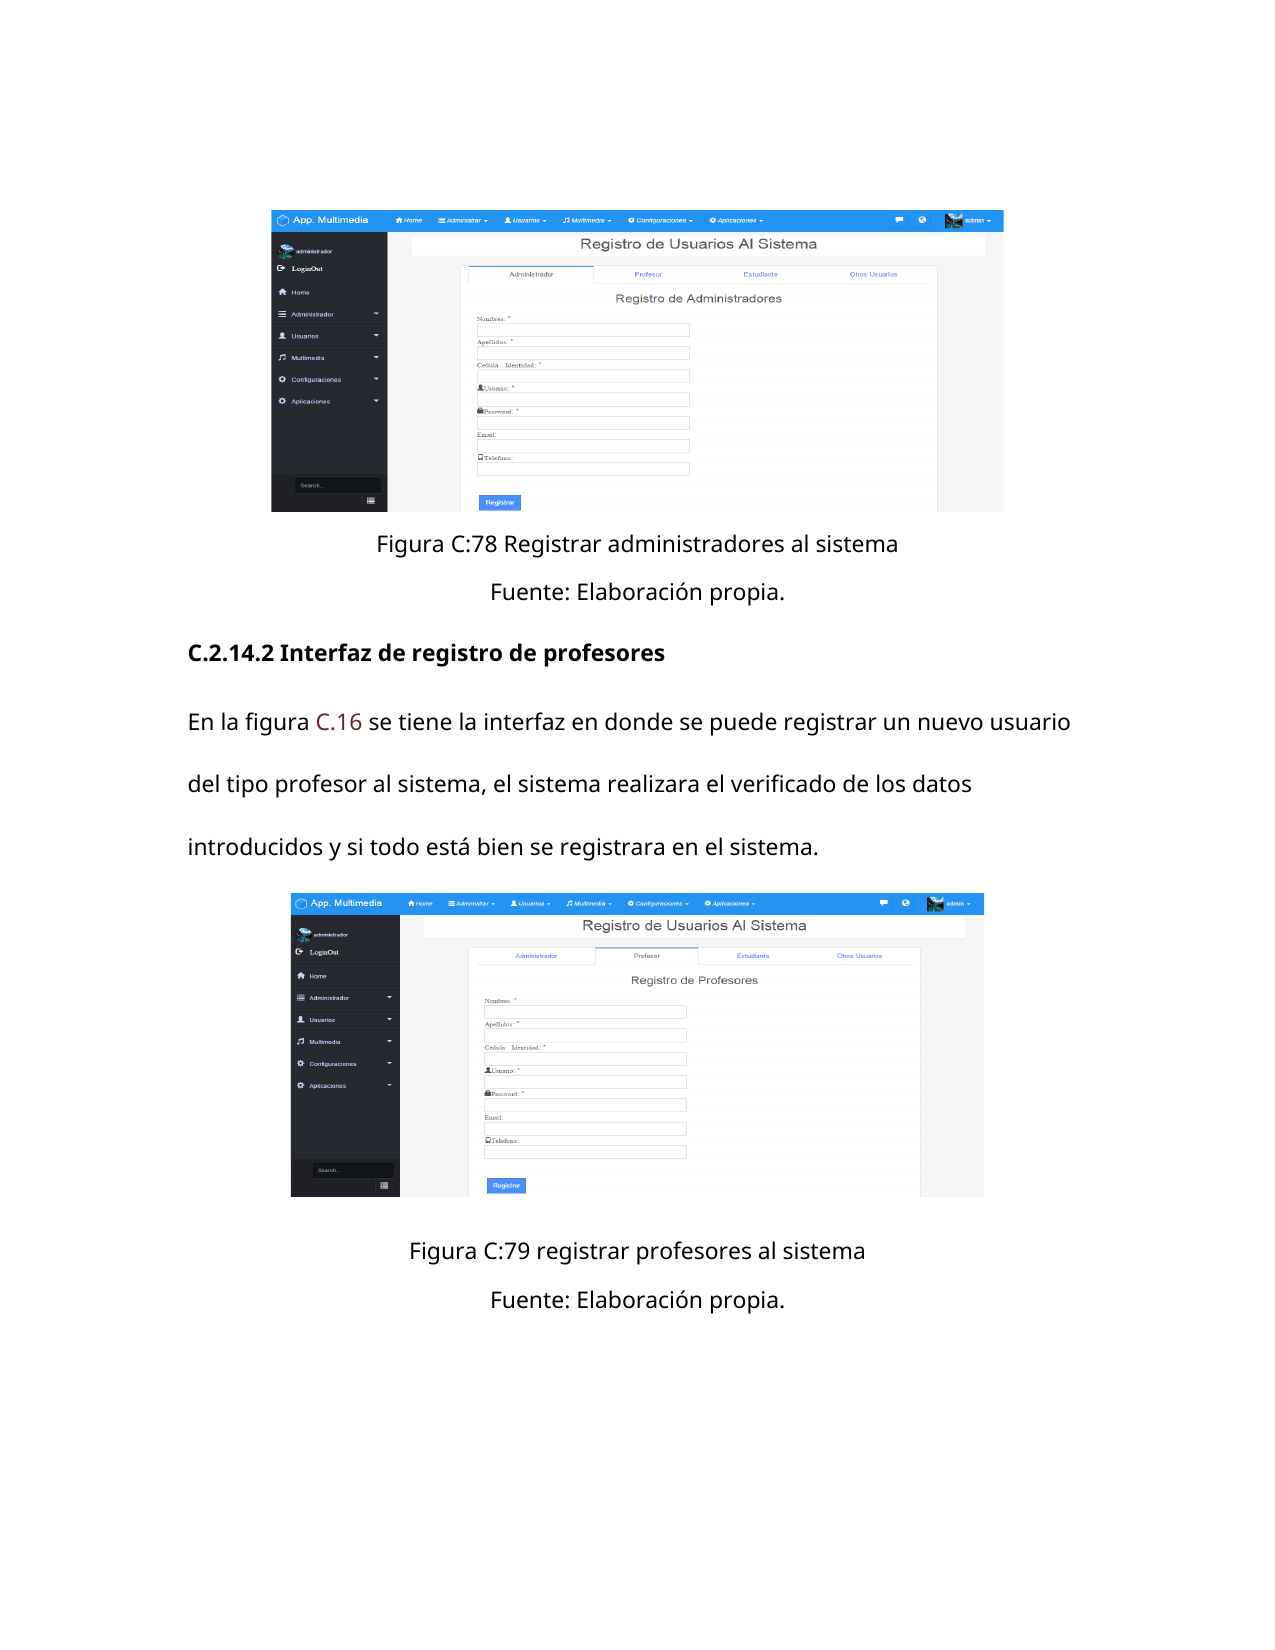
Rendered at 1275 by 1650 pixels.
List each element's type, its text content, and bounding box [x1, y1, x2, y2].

subtitle C.2.14.2 Interfaz de registro de profesores [187, 637, 1087, 668]
text En la figura C.16 se tiene la interfaz en donde se puede registrar un nuevo usuario del tipo profesor al sistema, el sistema realizara el verificado de los datos introducidos y si todo está bien se registrara en el sistema. [187, 706, 1087, 862]
text Fuente: Elaboración propia. [187, 1283, 1087, 1315]
text Fuente: Elaboración propia. [187, 576, 1087, 607]
